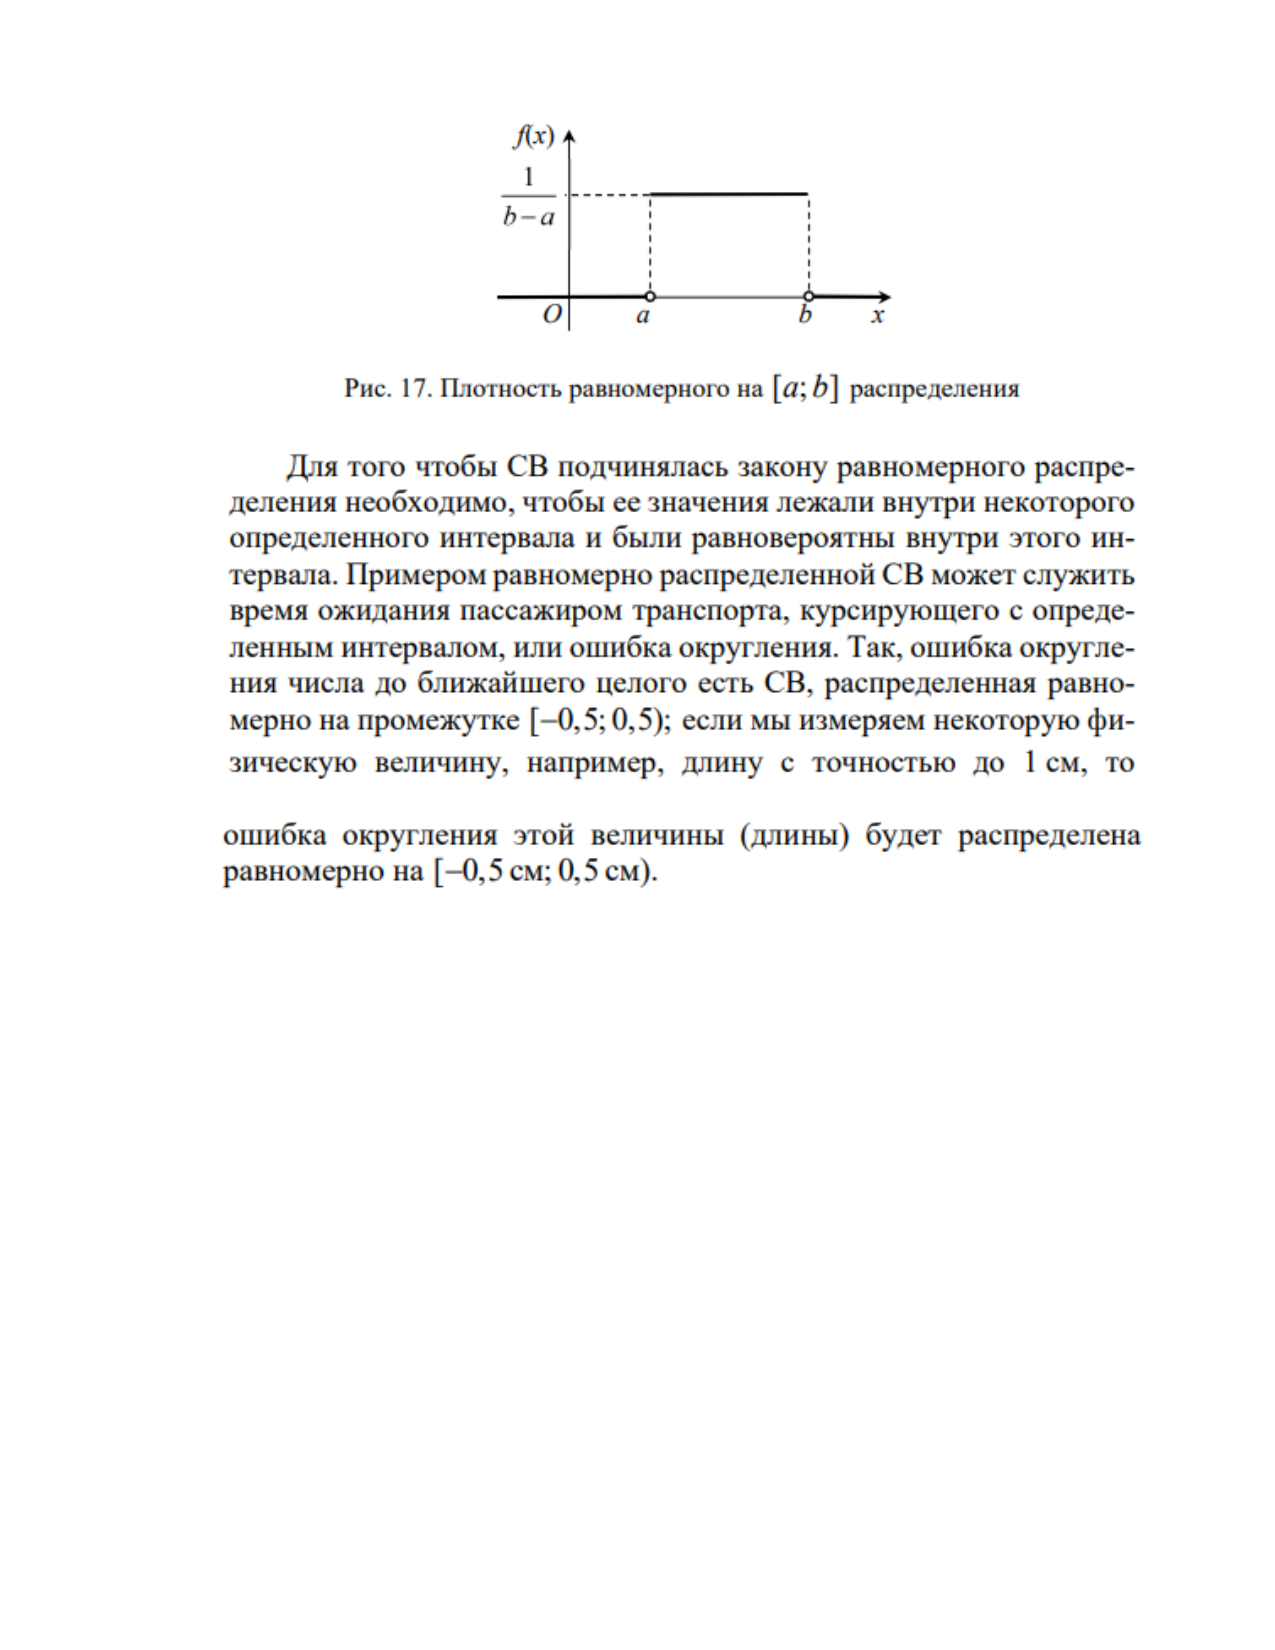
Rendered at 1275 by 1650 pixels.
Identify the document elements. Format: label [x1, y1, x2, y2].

picture [222, 118, 1141, 791]
picture [212, 808, 1152, 898]
